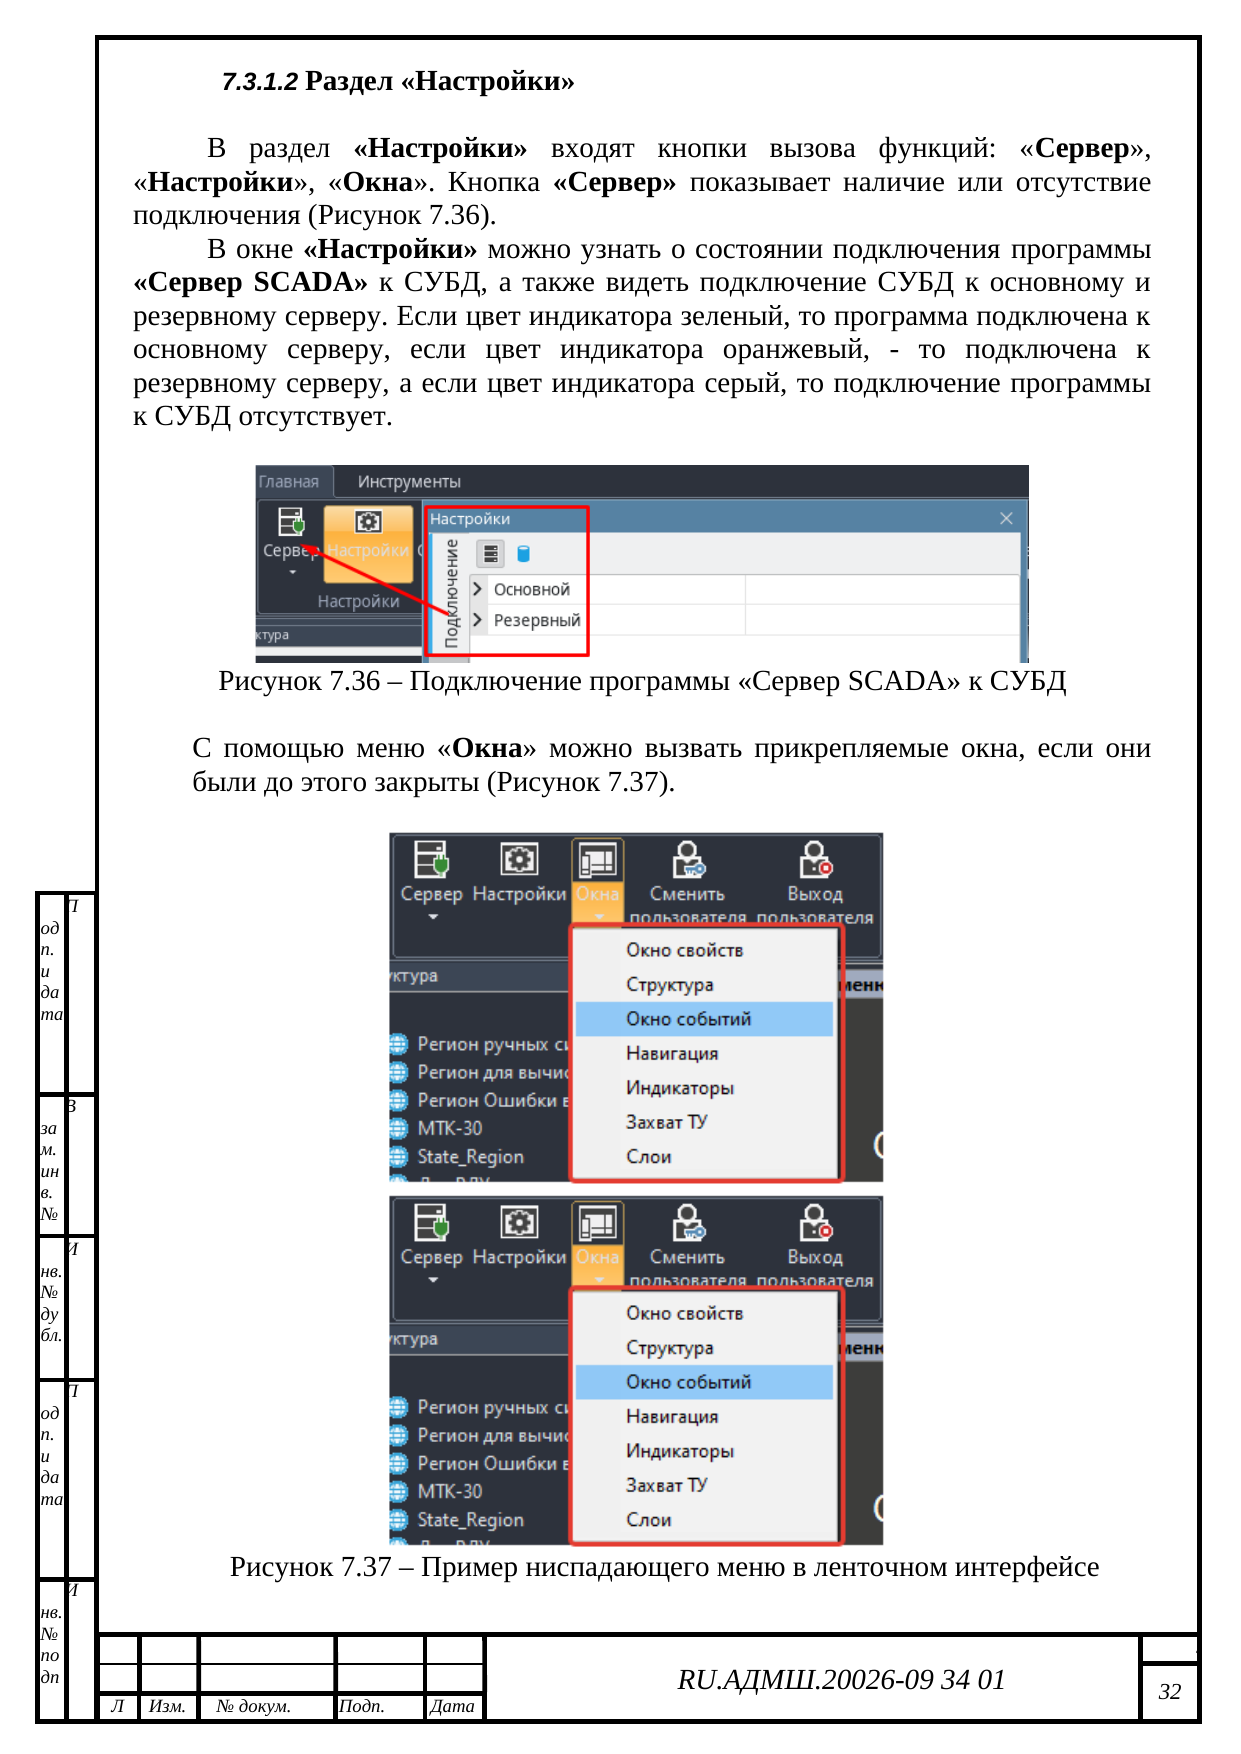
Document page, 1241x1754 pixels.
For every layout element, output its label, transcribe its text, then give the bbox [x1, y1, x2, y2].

text В окне «Настройки» можно узнать о состоянии подключения программы «Сервер SCADA» к СУБД, а также видеть подключение СУБД к основному и резервному серверу. Если цвет индикатора зеленый, то программа подключена к основному серверу, если цвет индикатора оранжевый, - то подключена к резервному серверу, а если цвет индикатора серый, то подключение программы к СУБД отсутствует. [133, 231, 1152, 432]
picture [255, 465, 1029, 663]
subtitle Раздел «Настройки» [133, 63, 1152, 97]
picture [386, 830, 885, 1550]
